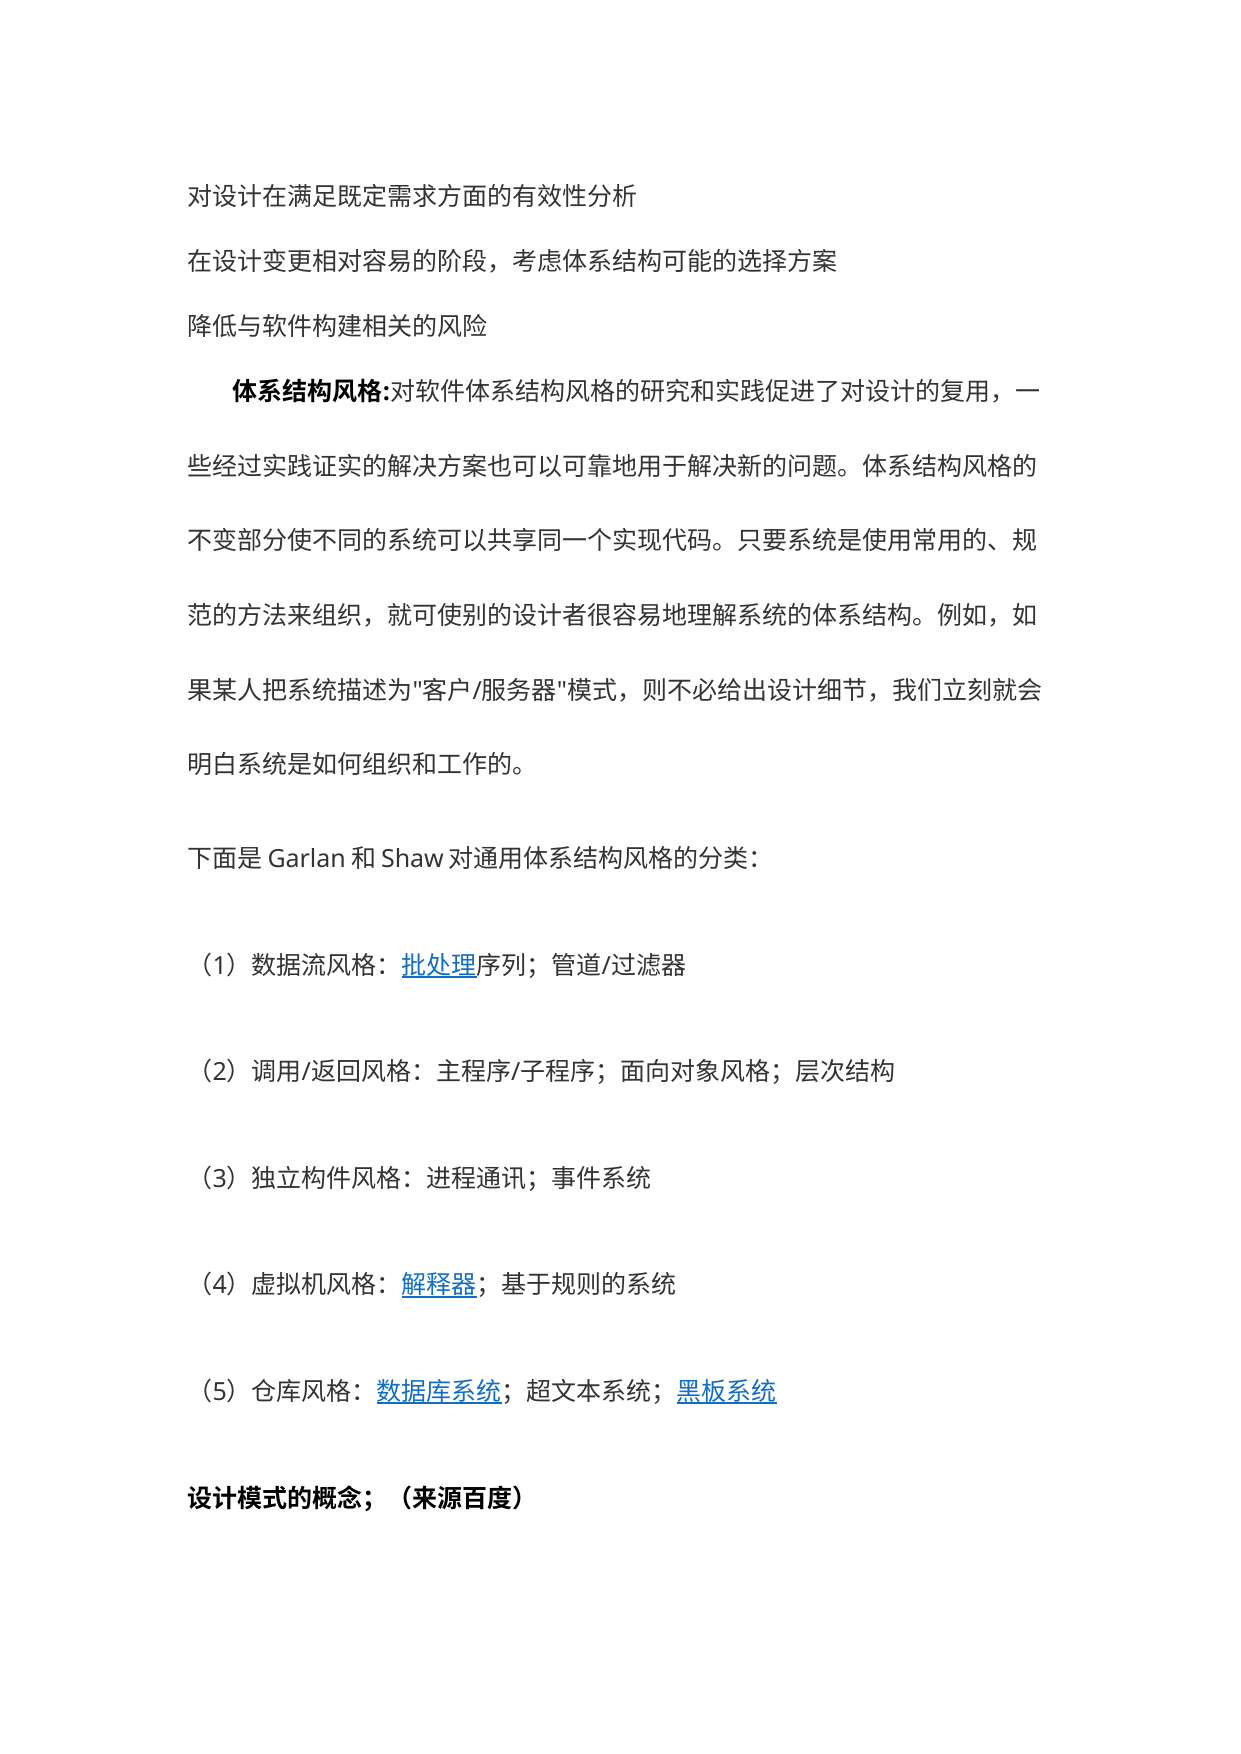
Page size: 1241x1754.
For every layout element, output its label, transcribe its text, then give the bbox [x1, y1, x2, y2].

text （4）虚拟机风格：解释器；基于规则的系统 [187, 1251, 1053, 1316]
text （3）独立构件风格：进程通讯；事件系统 [187, 1144, 1053, 1209]
text （2）调用/返回风格：主程序/子程序；面向对象风格；层次结构 [187, 1037, 1053, 1102]
text 体系结构风格:对软件体系结构风格的研究和实践促进了对设计的复用，一些经过实践证实的解决方案也可以可靠地用于解决新的问题。体系结构风格的不变部分使不同的系统可以共享同一个实现代码。只要系统是使用常用的、规范的方法来组织，就可使别的设计者很容易地理解系统的体系结构。例如，如果某人把系统描述为"客户/服务器"模式，则不必给出设计细节，我们立刻就会明白系统是如何组织和工作的。 [187, 357, 1053, 795]
text 下面是Garlan和Shaw对通用体系结构风格的分类： [187, 824, 1053, 889]
text （1）数据流风格：批处理序列；管道/过滤器 [187, 931, 1053, 996]
text （5）仓库风格：数据库系统；超文本系统；黑板系统 [187, 1357, 1053, 1422]
